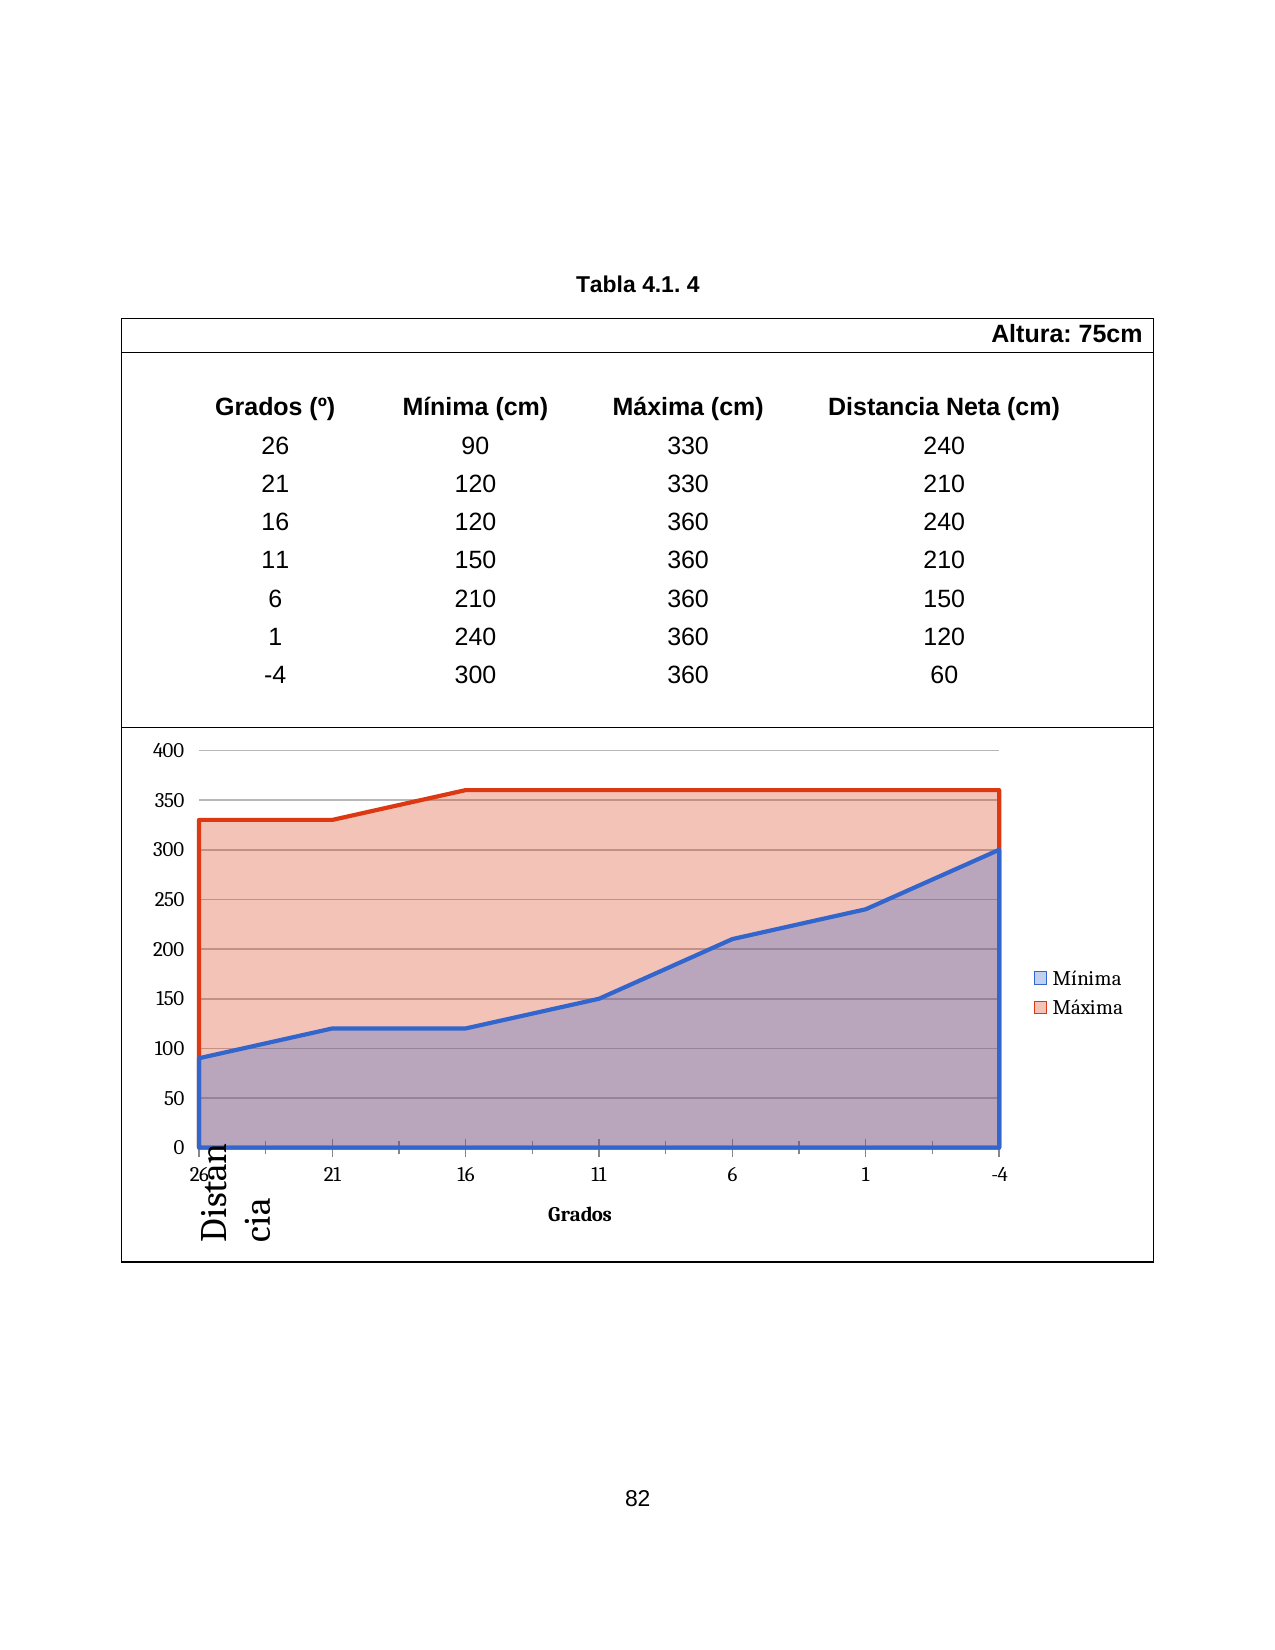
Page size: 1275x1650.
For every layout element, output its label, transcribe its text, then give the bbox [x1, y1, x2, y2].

table_header Altura: 75cm [122, 319, 1153, 352]
table_cell [122, 353, 1153, 727]
table_cell [122, 728, 1153, 1261]
text Tabla 4.1. 4 [133, 271, 1142, 297]
